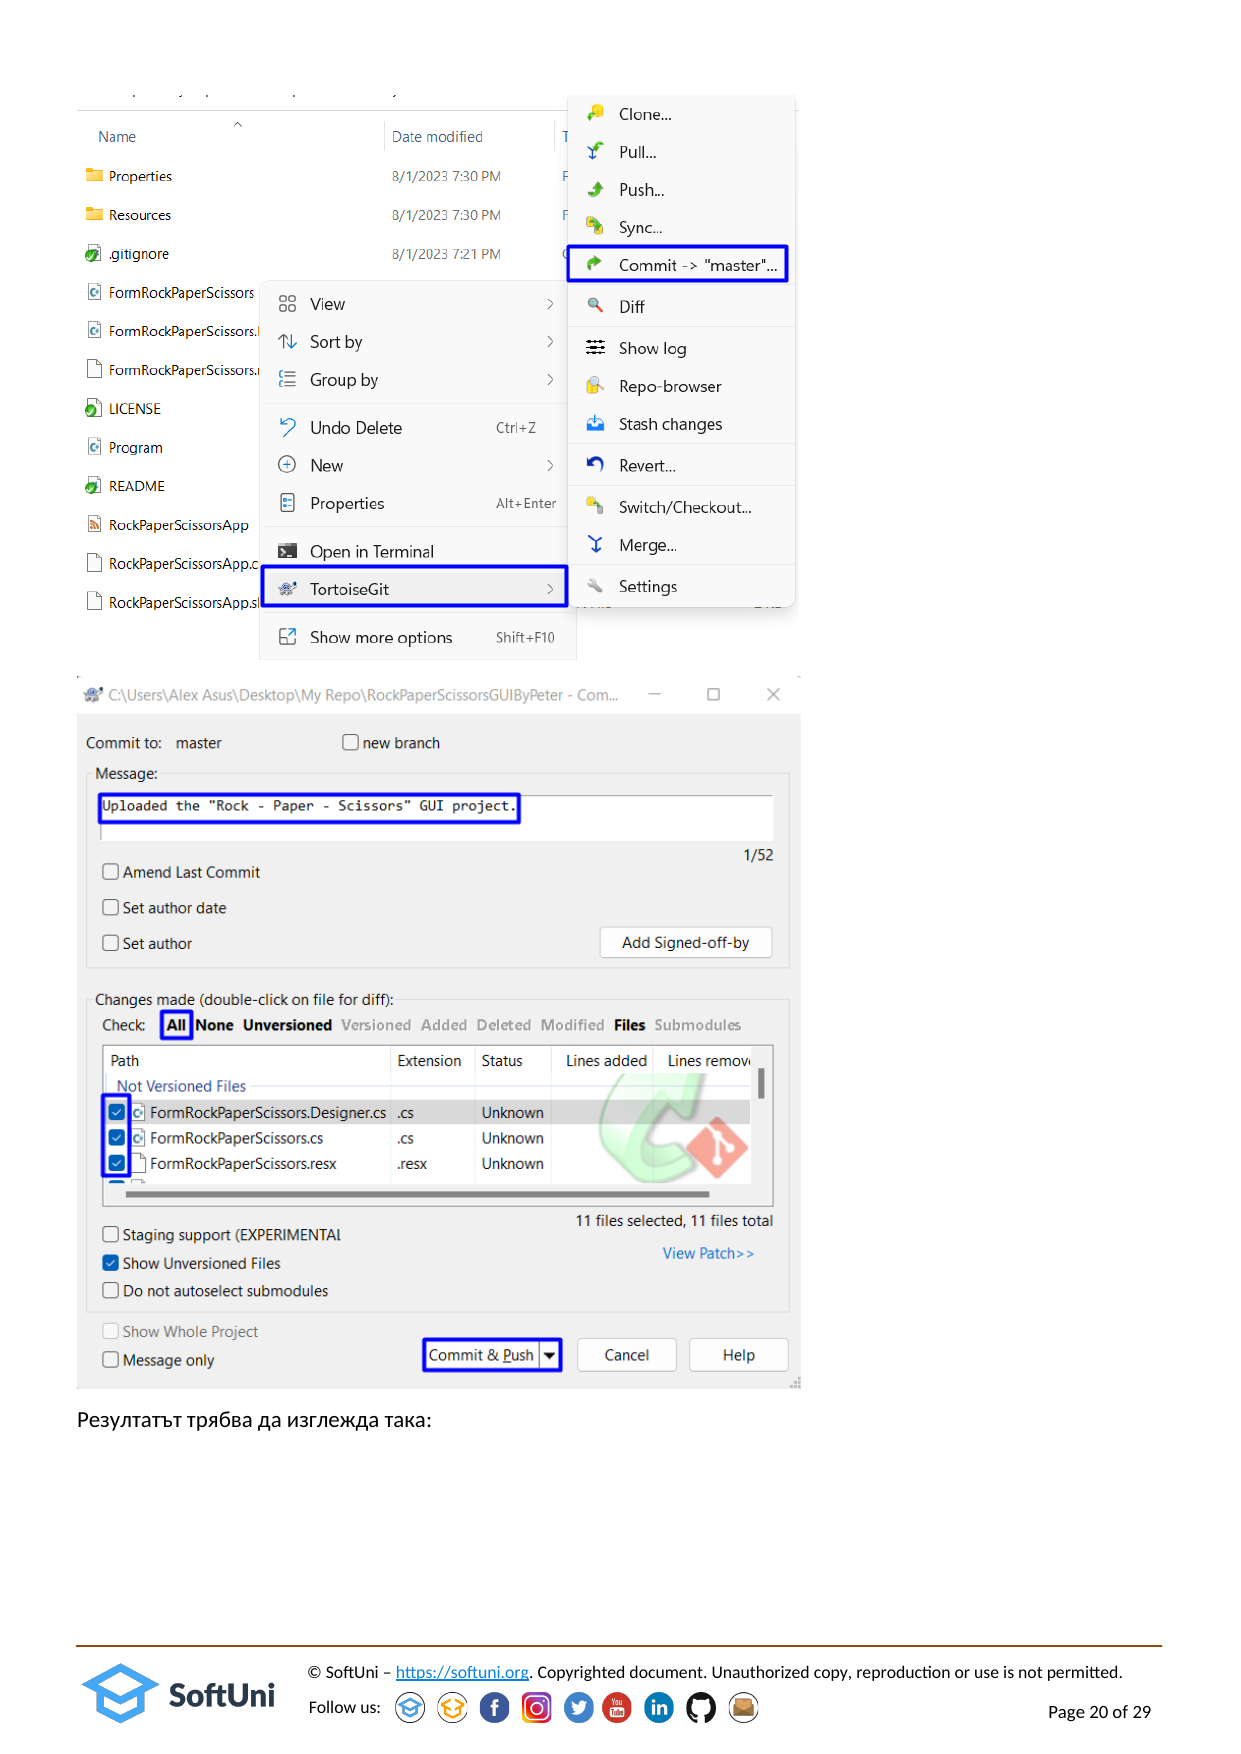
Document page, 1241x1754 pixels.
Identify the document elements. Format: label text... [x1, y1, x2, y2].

picture [602, 1692, 632, 1723]
picture [665, 1714, 674, 1723]
picture [75, 1658, 281, 1729]
picture [564, 1692, 594, 1723]
picture [728, 1692, 759, 1723]
picture [76, 676, 801, 1389]
picture [665, 1692, 674, 1701]
picture [644, 1692, 653, 1701]
picture [644, 1714, 653, 1723]
text Резултатът трябва да изглежда така: [77, 1405, 1163, 1433]
picture [686, 1692, 716, 1723]
picture [522, 1692, 552, 1723]
picture [395, 1692, 425, 1723]
picture [479, 1692, 510, 1723]
picture [658, 1705, 667, 1714]
picture [76, 95, 799, 660]
picture [437, 1692, 468, 1723]
